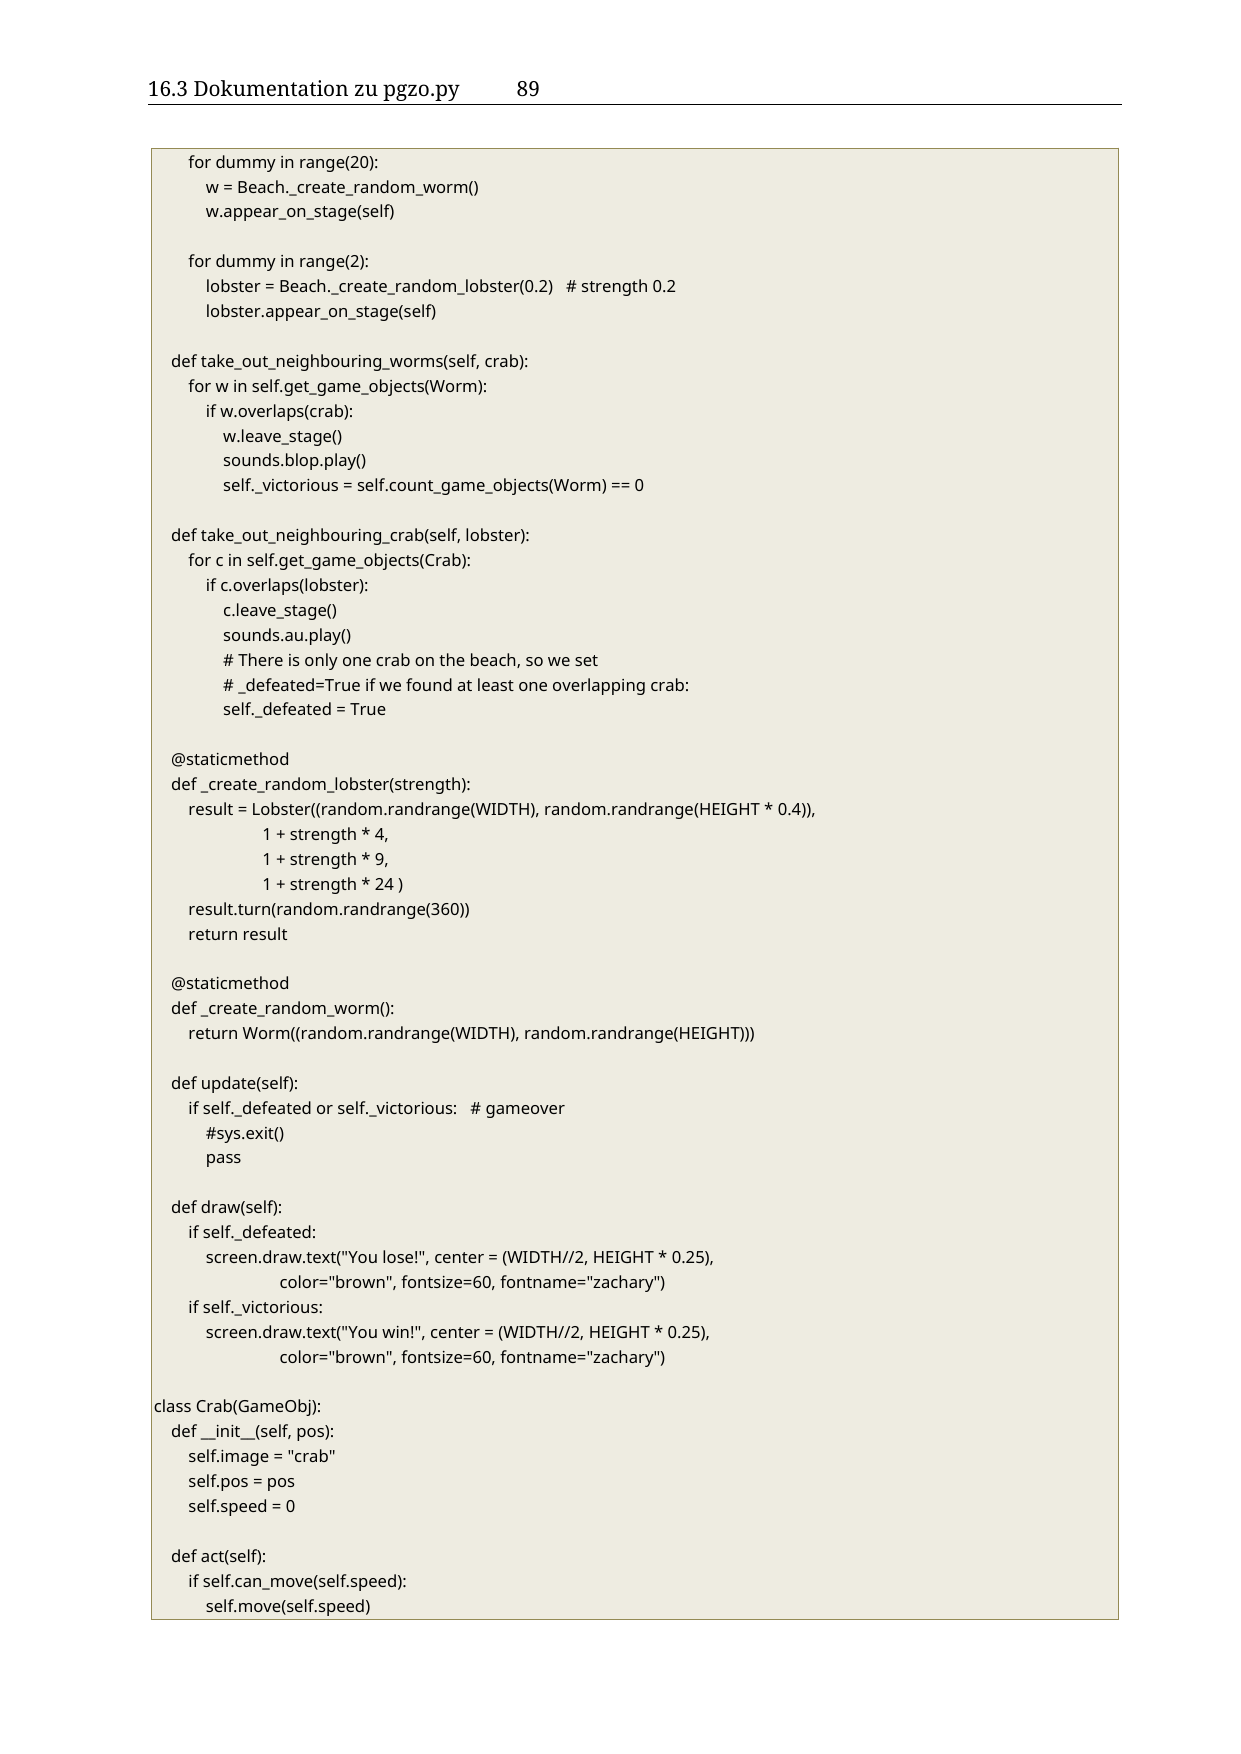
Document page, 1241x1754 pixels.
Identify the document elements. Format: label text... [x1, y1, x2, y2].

text #sys.exit() [152, 1119, 1118, 1143]
text @staticmethod [152, 745, 1118, 770]
text # There is only one crab on the beach, so we set [152, 646, 1118, 671]
text def update(self): [152, 1069, 1118, 1094]
text return result [152, 919, 1118, 944]
text result.turn(random.randrange(360)) [152, 894, 1118, 919]
text w.appear_on_stage(self) [152, 197, 1118, 222]
text pass [152, 1143, 1118, 1168]
text for dummy in range(20): [152, 149, 1118, 173]
text for dummy in range(2): [152, 247, 1118, 272]
text 1 + strength * 9, [152, 845, 1118, 870]
text def _create_random_lobster(strength): [152, 770, 1118, 795]
text c.leave_stage() [152, 596, 1118, 621]
text w = Beach._create_random_worm() [152, 173, 1118, 197]
text class Crab(GameObj): [152, 1392, 1118, 1417]
text def take_out_neighbouring_crab(self, lobster): [152, 521, 1118, 546]
text def act(self): [152, 1542, 1118, 1567]
text sounds.au.play() [152, 621, 1118, 646]
text self._defeated = True [152, 695, 1118, 720]
text 1 + strength * 4, [152, 820, 1118, 845]
text self.image = "crab" [152, 1442, 1118, 1467]
text def draw(self): [152, 1193, 1118, 1218]
text @staticmethod [152, 969, 1118, 994]
text screen.draw.text("You lose!", center = (WIDTH//2, HEIGHT * 0.25), [152, 1243, 1118, 1268]
text def take_out_neighbouring_worms(self, crab): [152, 347, 1118, 372]
text return Worm((random.randrange(WIDTH), random.randrange(HEIGHT))) [152, 1019, 1118, 1044]
text w.leave_stage() [152, 422, 1118, 446]
text if c.overlaps(lobster): [152, 571, 1118, 596]
text if self._defeated or self._victorious: # gameover [152, 1094, 1118, 1119]
text for w in self.get_game_objects(Worm): [152, 372, 1118, 397]
text self.speed = 0 [152, 1492, 1118, 1517]
text color="brown", fontsize=60, fontname="zachary") [152, 1268, 1118, 1293]
text def __init__(self, pos): [152, 1417, 1118, 1442]
text def _create_random_worm(): [152, 994, 1118, 1019]
text screen.draw.text("You win!", center = (WIDTH//2, HEIGHT * 0.25), [152, 1318, 1118, 1343]
text lobster = Beach._create_random_lobster(0.2) # strength 0.2 [152, 272, 1118, 297]
text if w.overlaps(crab): [152, 397, 1118, 422]
text self.pos = pos [152, 1467, 1118, 1492]
text 1 + strength * 24 ) [152, 870, 1118, 894]
text if self.can_move(self.speed): [152, 1567, 1118, 1592]
text sounds.blop.play() [152, 446, 1118, 471]
text for c in self.get_game_objects(Crab): [152, 546, 1118, 571]
text self.move(self.speed) [152, 1592, 1118, 1619]
text self._victorious = self.count_game_objects(Worm) == 0 [152, 471, 1118, 496]
text color="brown", fontsize=60, fontname="zachary") [152, 1343, 1118, 1368]
text if self._defeated: [152, 1218, 1118, 1243]
text result = Lobster((random.randrange(WIDTH), random.randrange(HEIGHT * 0.4)), [152, 795, 1118, 820]
text if self._victorious: [152, 1293, 1118, 1318]
text lobster.appear_on_stage(self) [152, 297, 1118, 322]
text # _defeated=True if we found at least one overlapping crab: [152, 671, 1118, 695]
